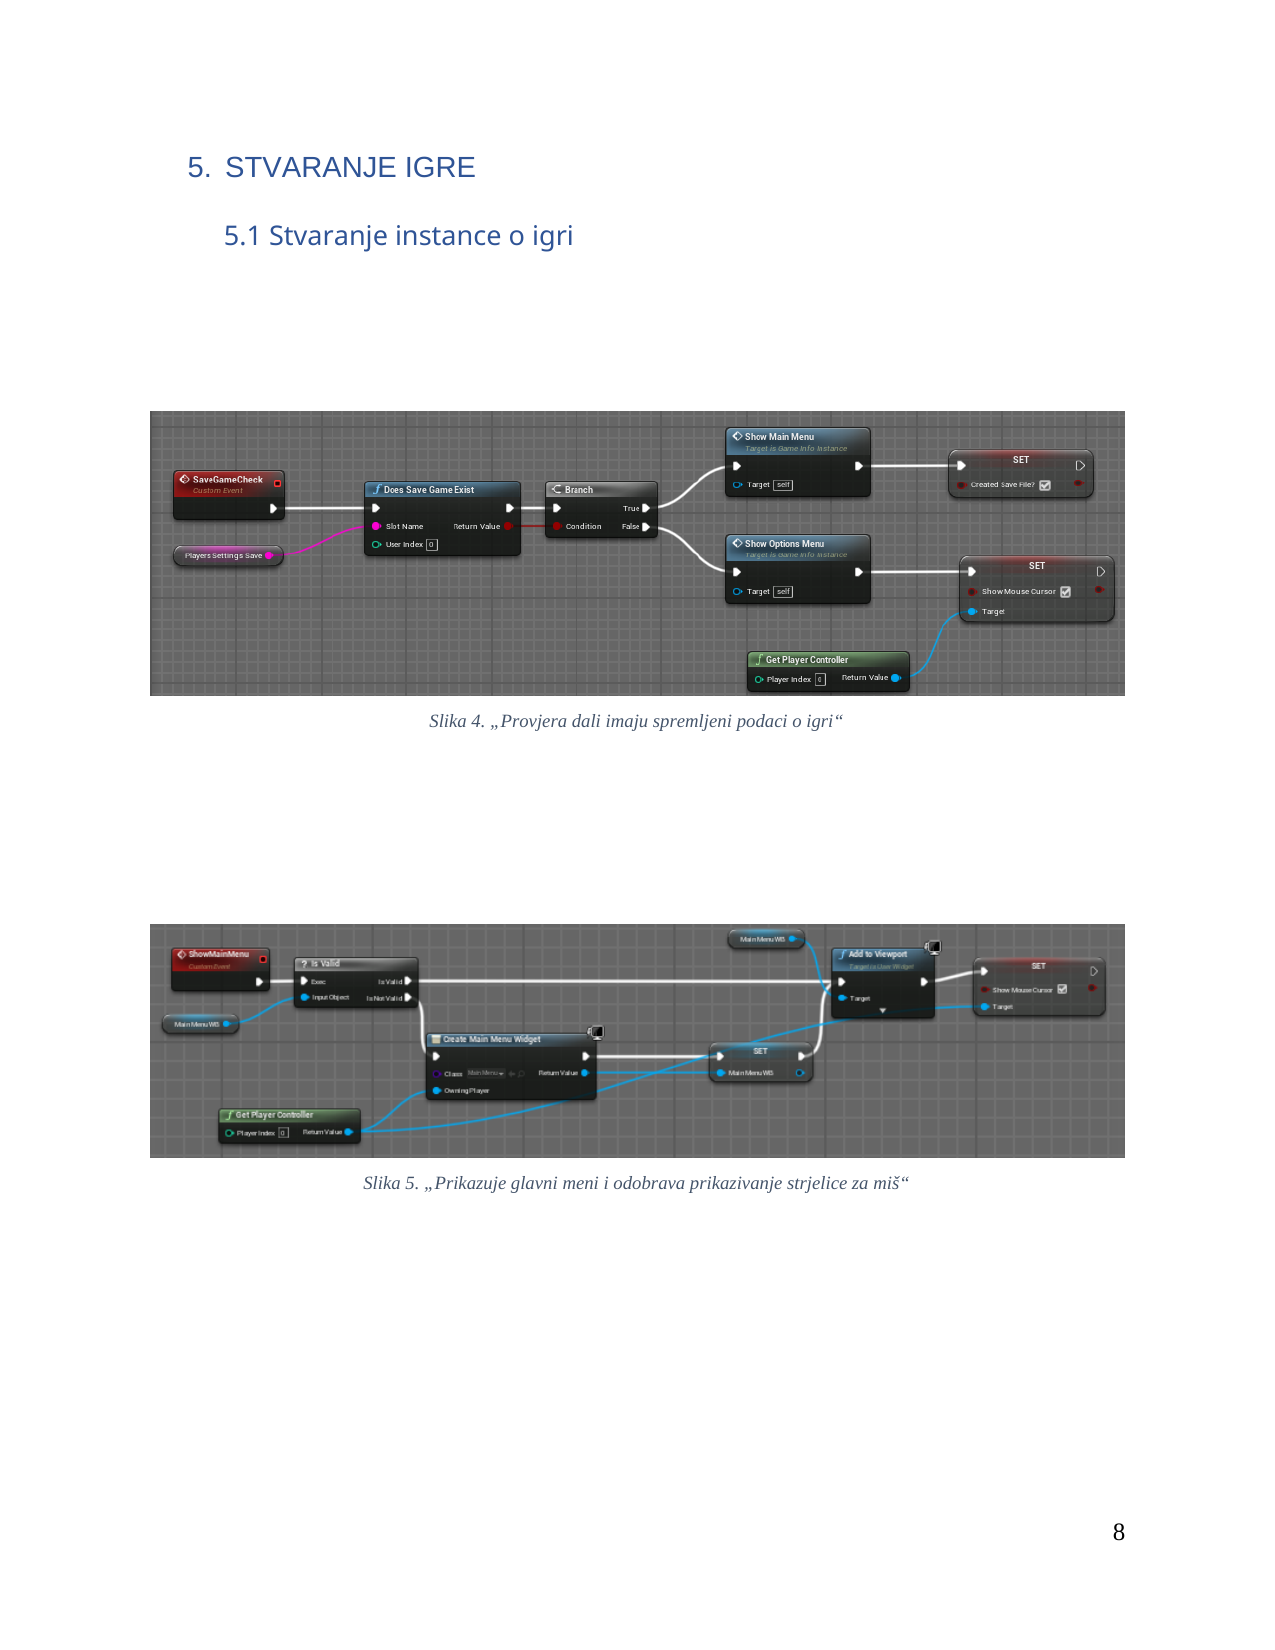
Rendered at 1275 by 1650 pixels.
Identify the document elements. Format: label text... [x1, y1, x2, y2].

subtitle 5.1 Stvaranje instance o igri [150, 216, 1125, 253]
text Slika 5. „Prikazuje glavni meni i odobrava prikazivanje strjelice za miš“ [150, 1172, 1125, 1194]
picture [150, 411, 1125, 696]
text Slika 4. „Provjera dali imaju spremljeni podaci o igri“ [150, 710, 1125, 731]
picture [150, 924, 1125, 1158]
subtitle STVARANJE IGRE [187, 150, 1125, 183]
